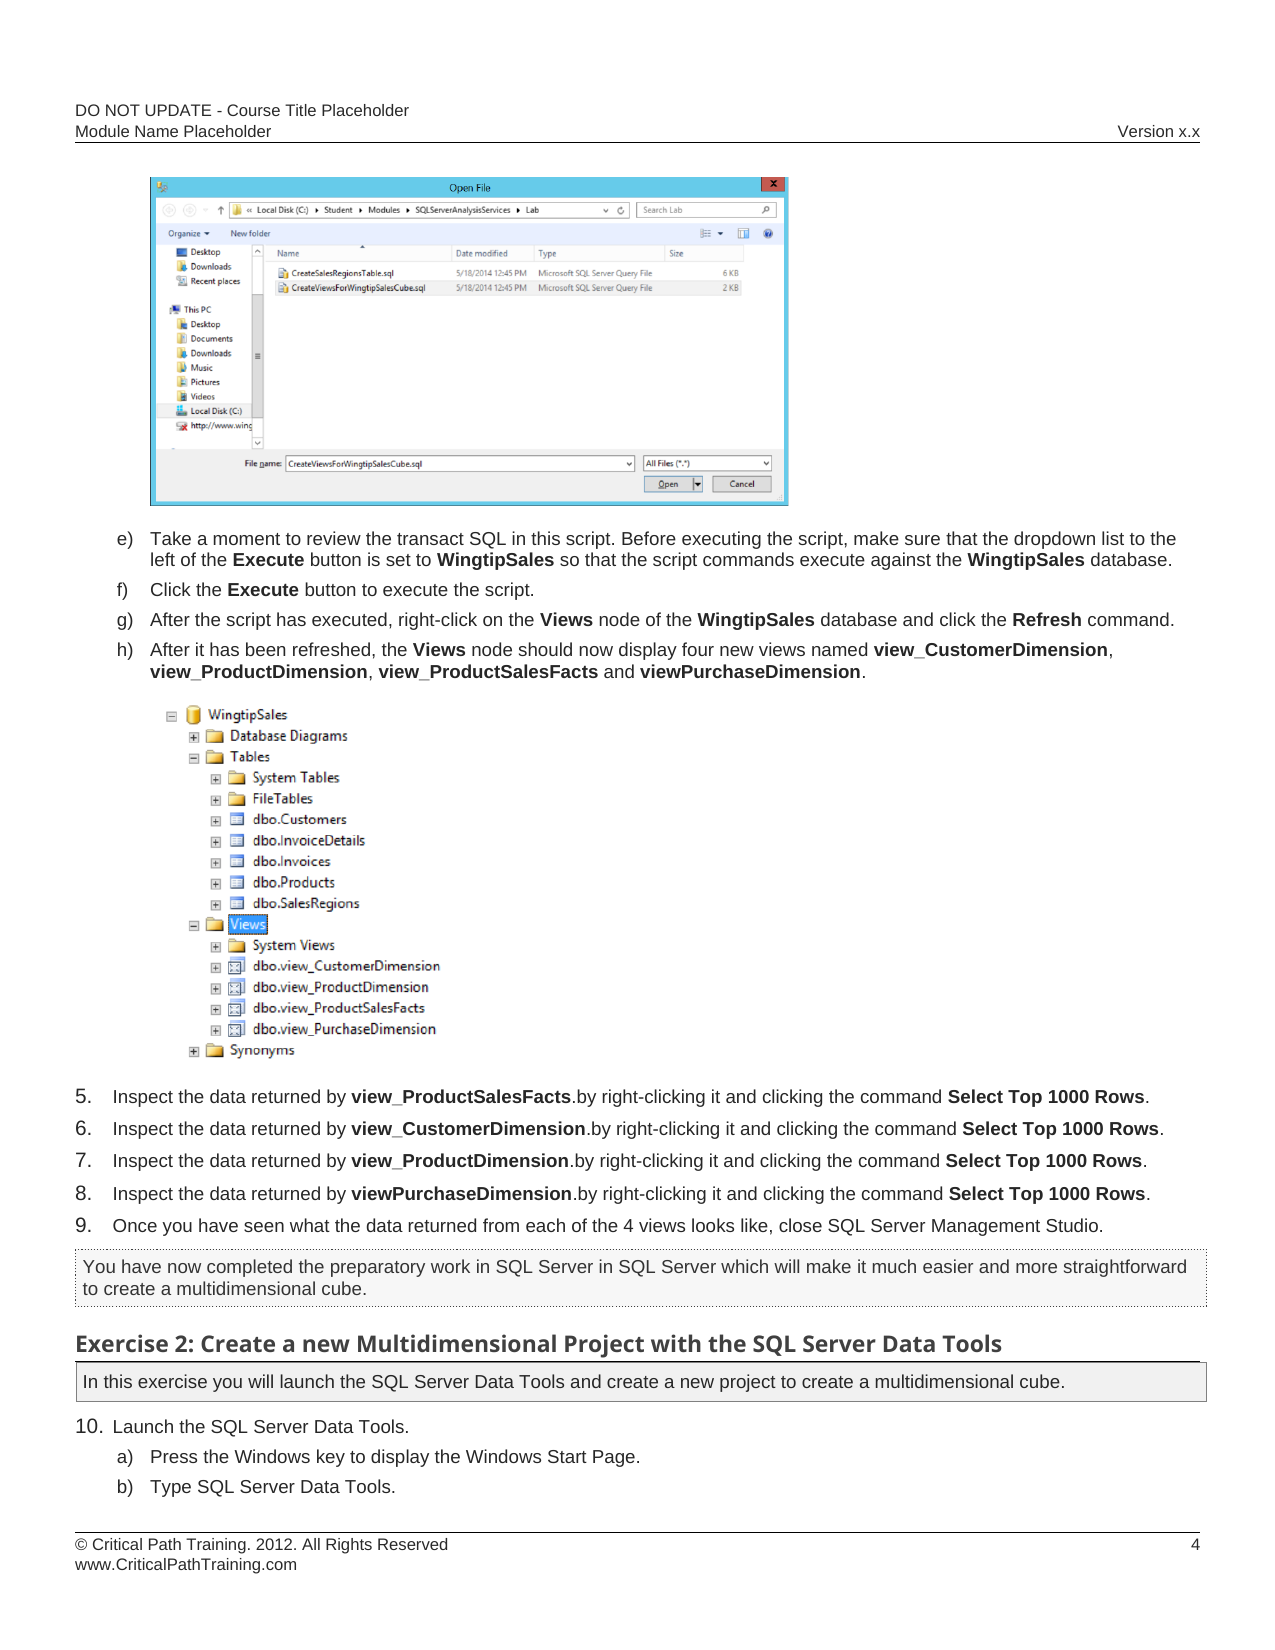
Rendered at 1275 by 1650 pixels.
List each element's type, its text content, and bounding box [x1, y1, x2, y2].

list Inspect the data returned by view_CustomerDimension.by right-clicking it and clicking the command Select Top 1000 Rows. [75, 1116, 1200, 1140]
list Click the Execute button to execute the script. [117, 579, 1200, 601]
list Inspect the data returned by view_ProductSalesFacts.by right-clicking it and clicking the command Select Top 1000 Rows. [75, 1083, 1200, 1107]
list Launch the SQL Server Data Tools. [75, 1414, 1200, 1438]
list Take a moment to review the transact SQL in this script. Before executing the script, make sure that the dropdown list to the left of the Execute button is set to WingtipSales so that the script commands execute against the WingtipSales database. [117, 528, 1200, 571]
list After it has been refreshed, the Views node should now display four new views named view_CustomerDimension, view_ProductDimension, view_ProductSalesFacts and viewPurchaseDimension. [117, 639, 1200, 682]
list Inspect the data returned by view_ProductDimension.by right-clicking it and clicking the command Select Top 1000 Rows. [75, 1148, 1200, 1172]
picture [150, 703, 465, 1062]
list Press the Windows key to display the Windows Start Page. [117, 1446, 1200, 1468]
picture [150, 177, 789, 506]
text You have now completed the preparatory work in SQL Server in SQL Server which will make it much easier and more straightforward to create a multidimensional cube. [75, 1249, 1207, 1307]
subtitle Exercise 2: Create a new Multidimensional Project with the SQL Server Data Tools [75, 1328, 1200, 1361]
text In this exercise you will launch the SQL Server Data Tools and create a new project to create a multidimensional cube. [77, 1363, 1206, 1401]
list Inspect the data returned by viewPurchaseDimension.by right-clicking it and clicking the command Select Top 1000 Rows. [75, 1180, 1200, 1204]
list Type SQL Server Data Tools. [117, 1476, 1200, 1497]
list After the script has executed, right-click on the Views node of the WingtipSales database and click the Refresh command. [117, 609, 1200, 631]
list Once you have seen what the data returned from each of the 4 views looks like, close SQL Server Management Studio. [75, 1213, 1200, 1237]
